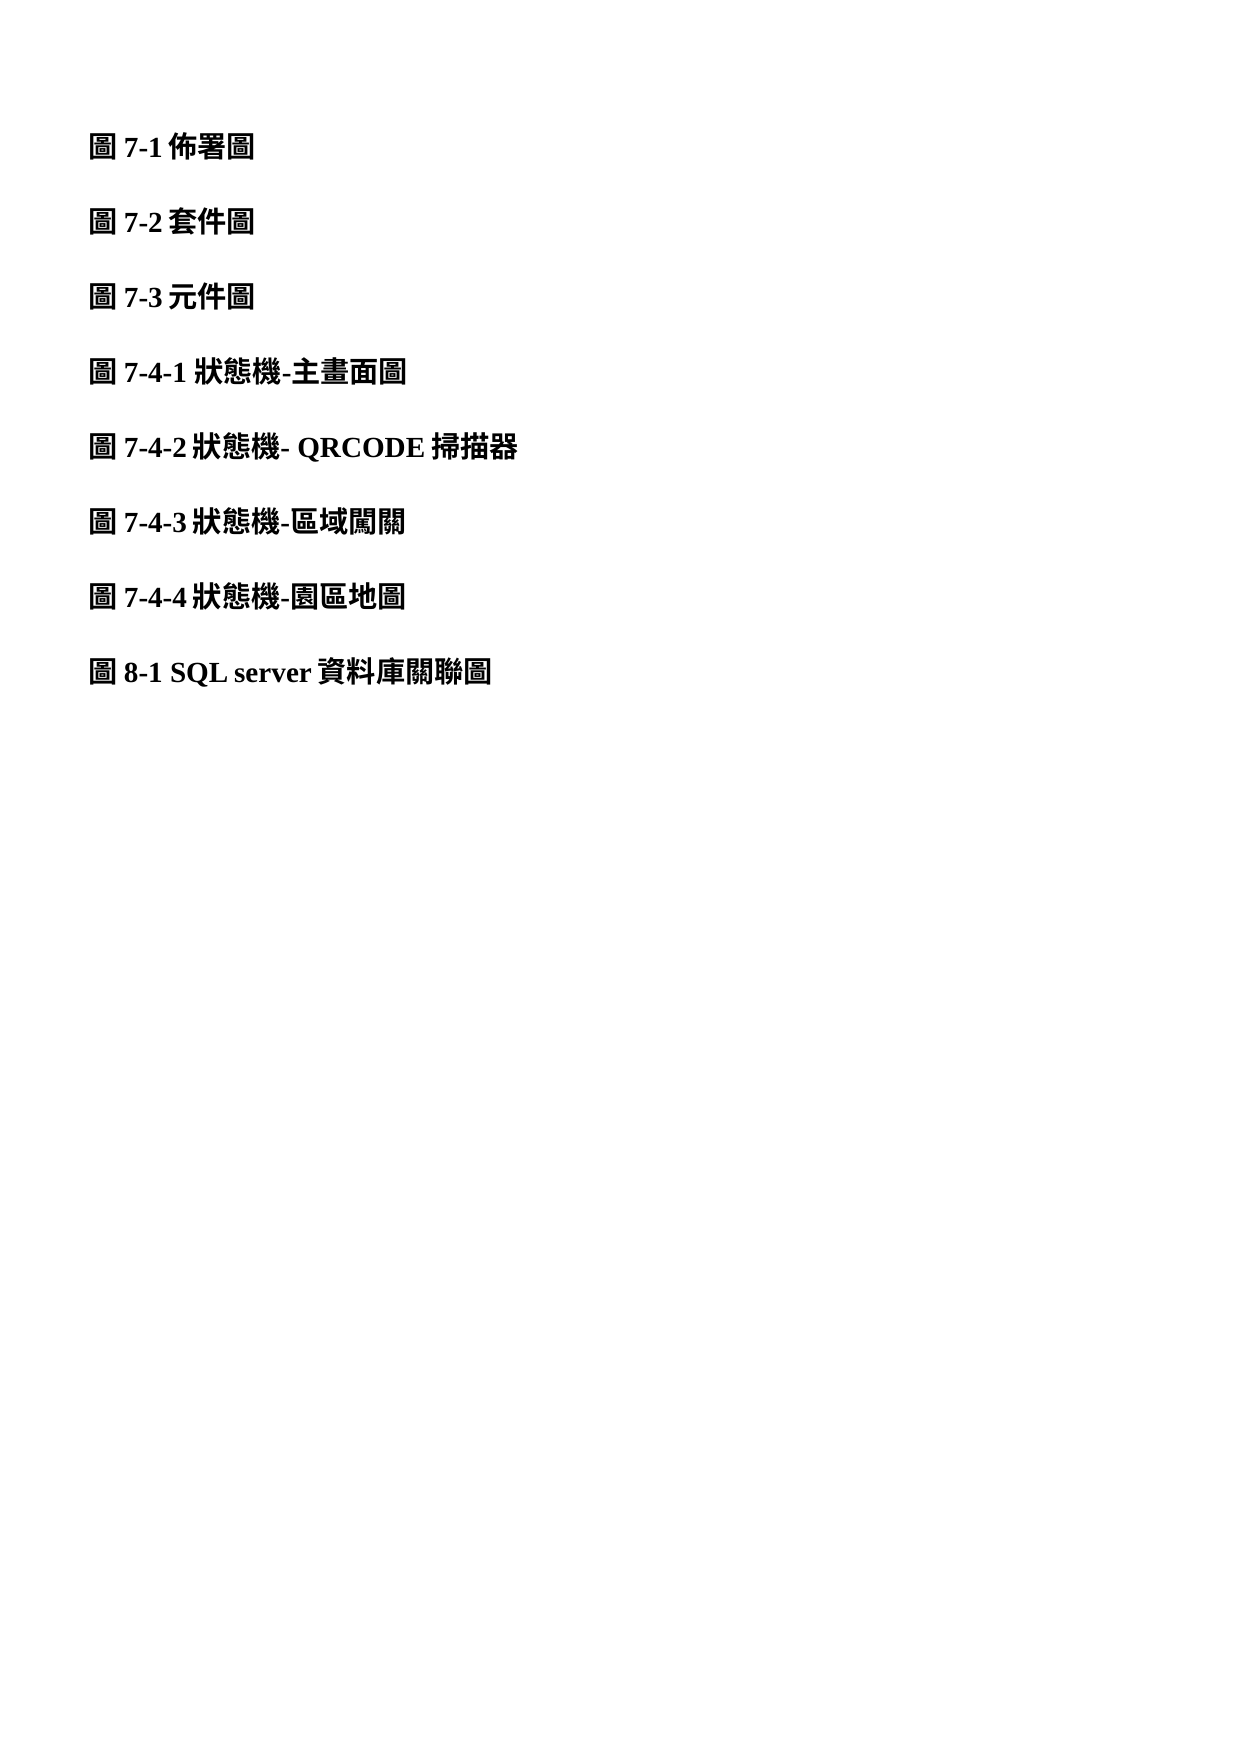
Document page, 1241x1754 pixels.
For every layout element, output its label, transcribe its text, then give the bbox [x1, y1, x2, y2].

text 圖7-4-4狀態機-園區地圖 28 [89, 557, 1152, 632]
text 圖7-3元件圖 24 [89, 257, 1152, 332]
text 圖7-4-2狀態機- QRCODE掃描器 26 [89, 407, 1152, 482]
text 圖7-4-3狀態機-區域闖關 27 [89, 482, 1152, 557]
text 圖8-1 SQL server資料庫關聯圖 29 [89, 632, 1152, 707]
text 圖7-4-1 狀態機-主畫面圖 25 [89, 332, 1152, 407]
text 圖7-2套件圖 23 [89, 182, 1152, 257]
text 圖7-1佈署圖 22 [89, 107, 1152, 182]
